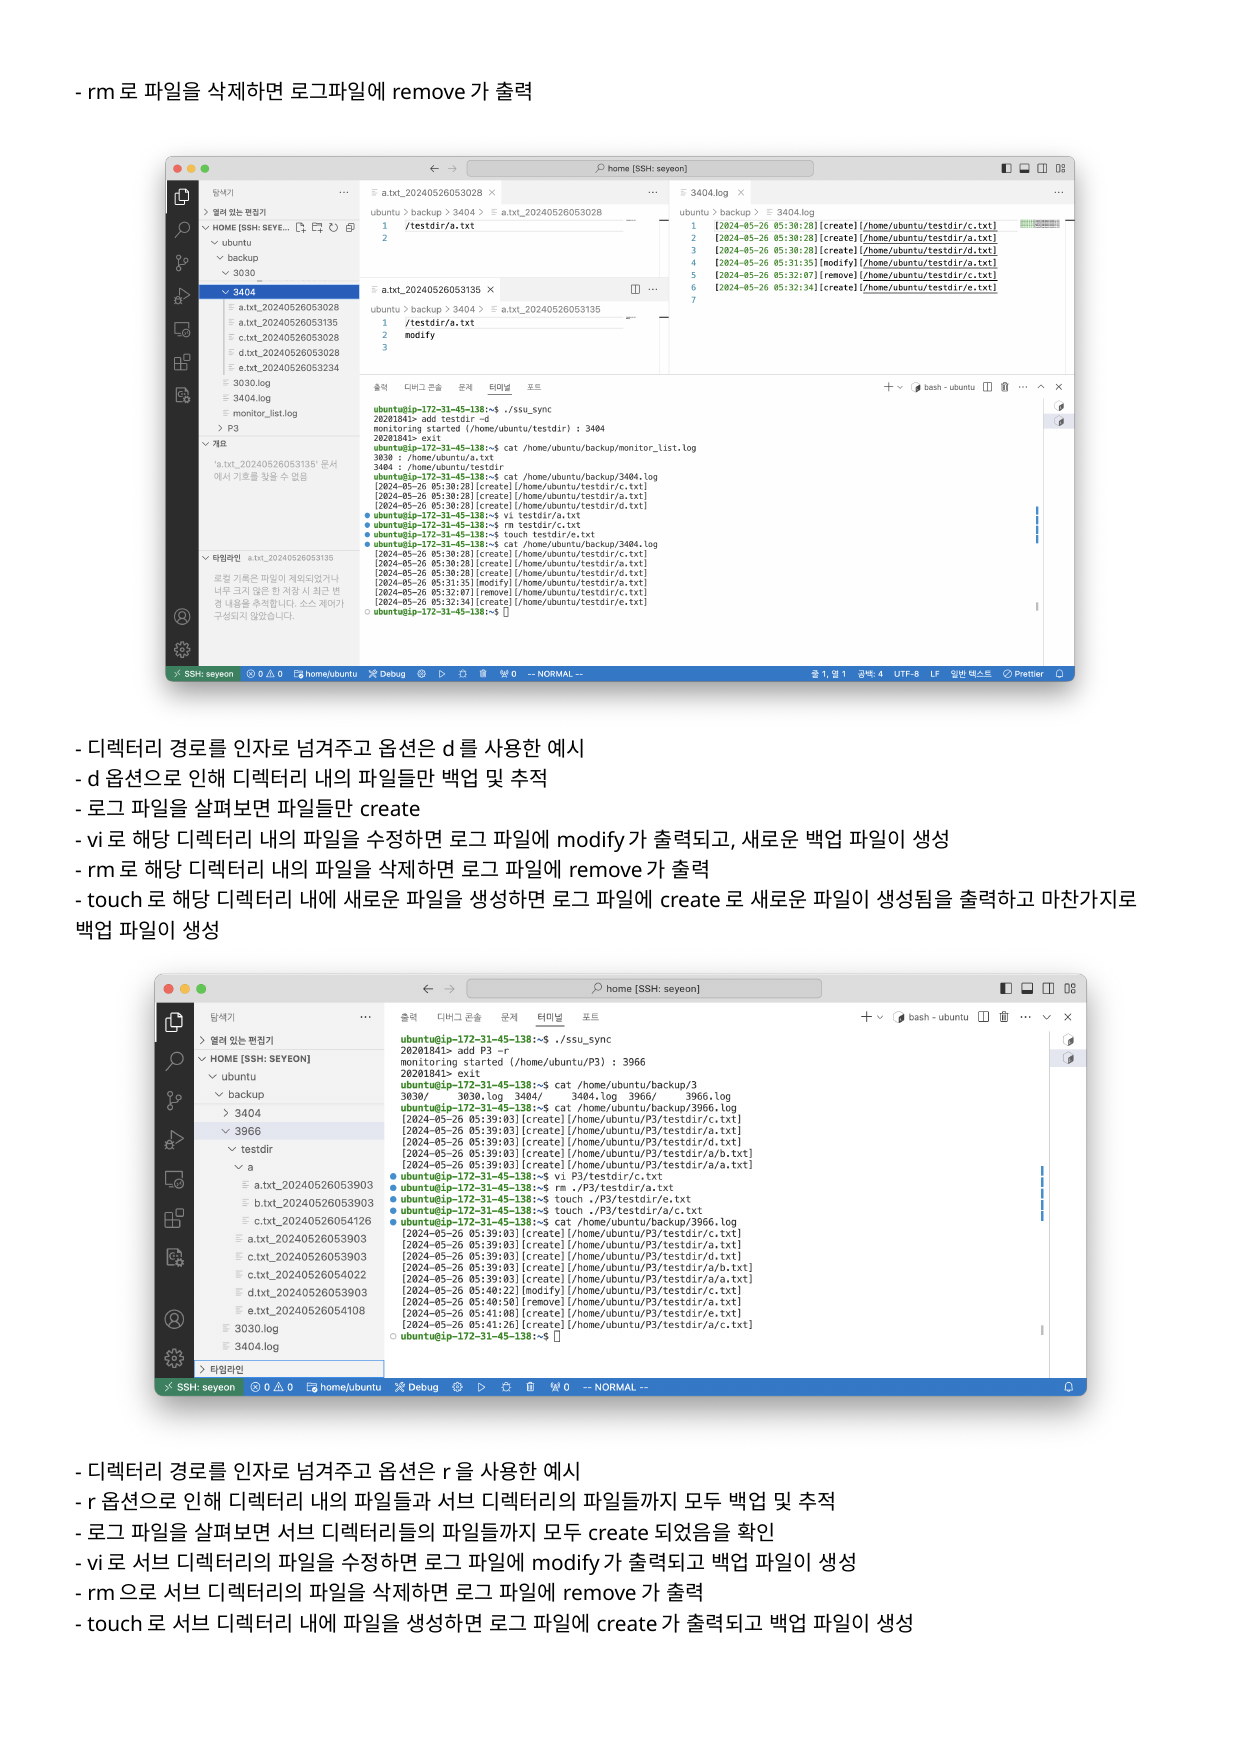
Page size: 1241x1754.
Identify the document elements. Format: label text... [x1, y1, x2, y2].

text - d 옵션으로 인해 디렉터리 내의 파일들만 백업 및 추적 [75, 762, 1165, 793]
text - vi로 서브 디렉터리의 파일을 수정하면 로그 파일에 modify가 출력되고 백업 파일이 생성 [75, 1546, 1165, 1577]
text - rm로 파일을 삭제하면 로그파일에 remove가 출력 [75, 75, 1165, 105]
text - touch로 해당 디렉터리 내에 새로운 파일을 생성하면 로그 파일에 create로 새로운 파일이 생성됨을 출력하고 마찬가지로 백업 파일이 생성 [75, 883, 1165, 944]
text - 로그 파일을 살펴보면 서브 디렉터리들의 파일들까지 모두 create 되었음을 확인 [75, 1516, 1165, 1546]
text - rm로 해당 디렉터리 내의 파일을 삭제하면 로그 파일에 remove가 출력 [75, 853, 1165, 883]
picture [109, 944, 1132, 1456]
text - r 옵션으로 인해 디렉터리 내의 파일들과 서브 디렉터리의 파일들까지 모두 백업 및 추적 [75, 1486, 1165, 1516]
text - 로그 파일을 살펴보면 파일들만 create [75, 793, 1165, 823]
text - rm으로 서브 디렉터리의 파일을 삭제하면 로그 파일에 remove가 출력 [75, 1577, 1165, 1607]
text - 디렉터리 경로를 인자로 넘겨주고 옵션은 d를 사용한 예시 [75, 732, 1165, 762]
text - vi로 해당 디렉터리 내의 파일을 수정하면 로그 파일에 modify가 출력되고, 새로운 백업 파일이 생성 [75, 823, 1165, 853]
text - touch로 서브 디렉터리 내에 파일을 생성하면 로그 파일에 create가 출력되고 백업 파일이 생성 [75, 1607, 1165, 1637]
picture [127, 130, 1113, 732]
text - 디렉터리 경로를 인자로 넘겨주고 옵션은 r을 사용한 예시 [75, 1455, 1165, 1486]
